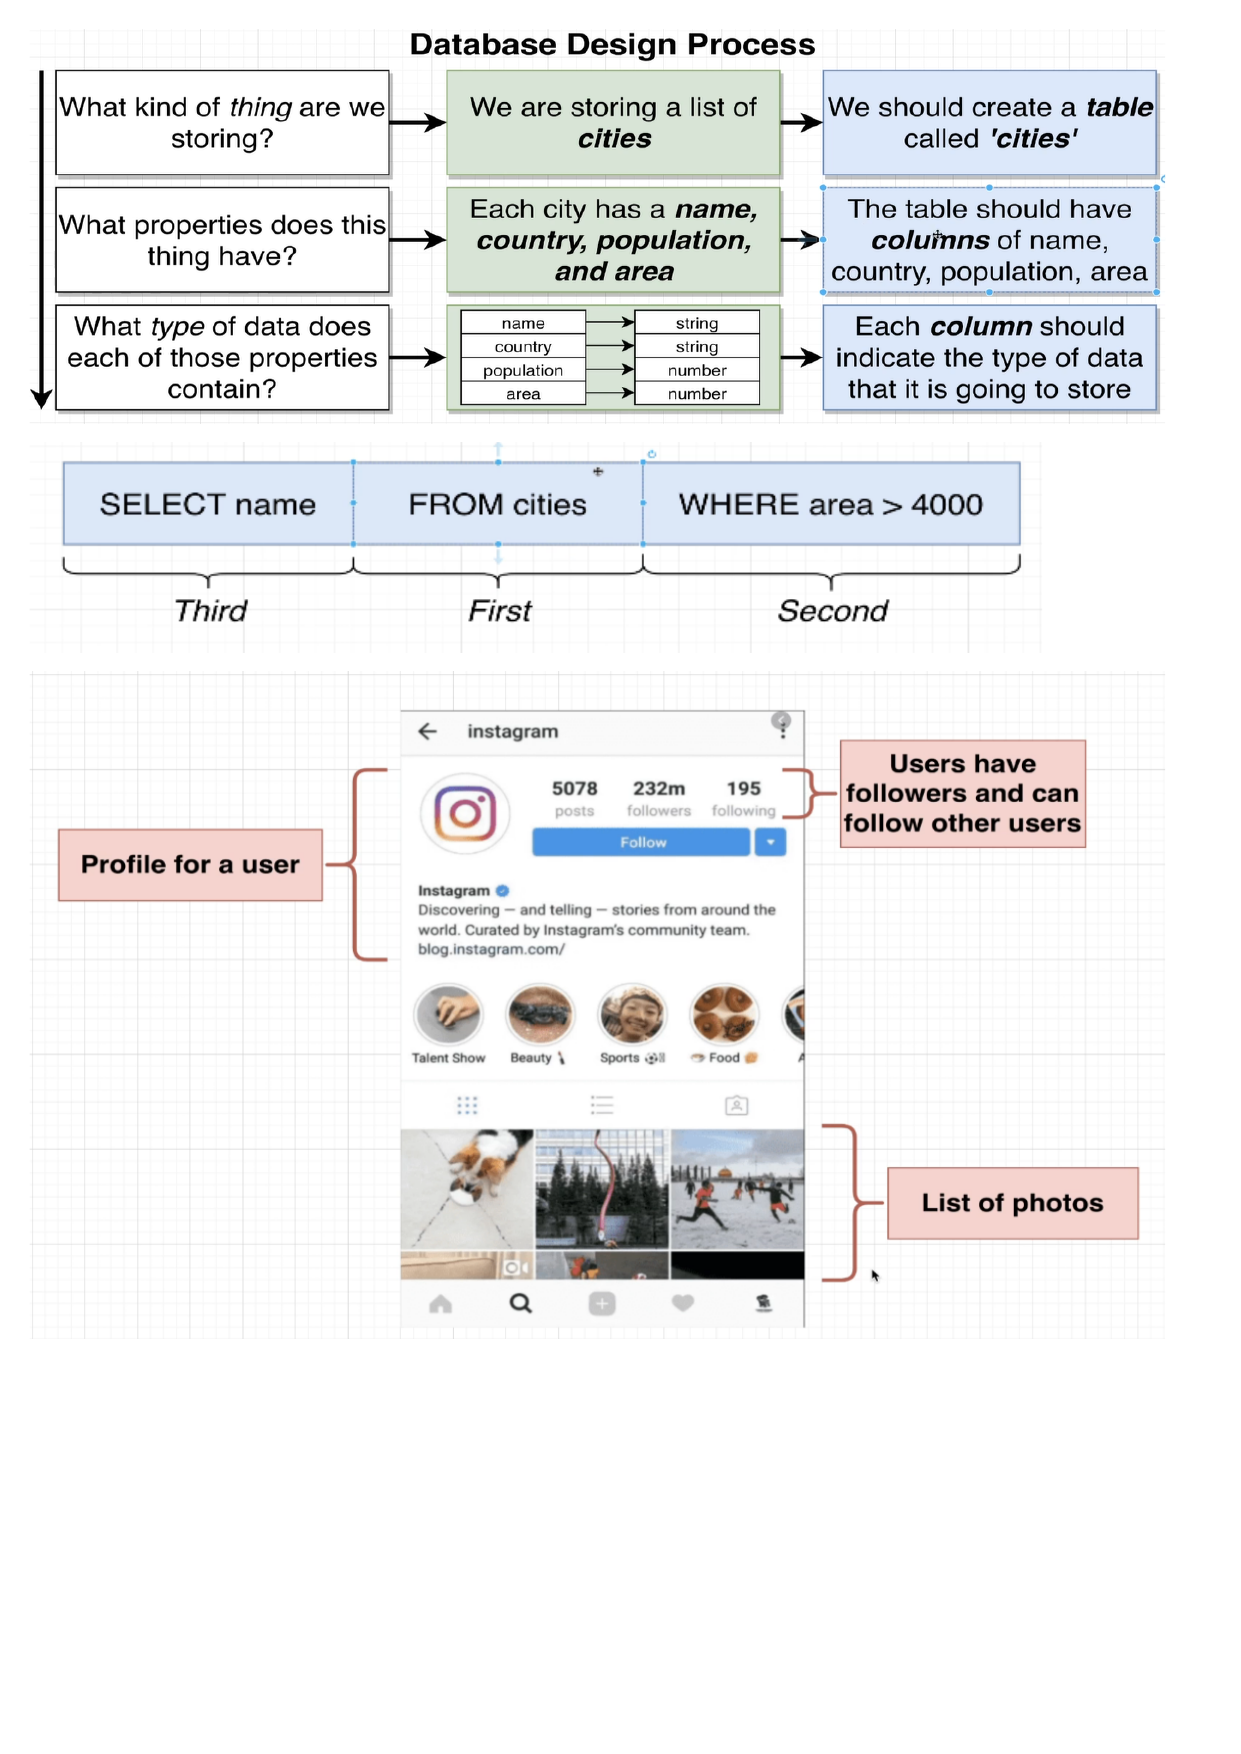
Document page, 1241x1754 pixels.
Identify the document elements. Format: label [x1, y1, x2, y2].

picture [29, 671, 1166, 1339]
picture [29, 29, 1166, 424]
picture [29, 442, 1043, 653]
